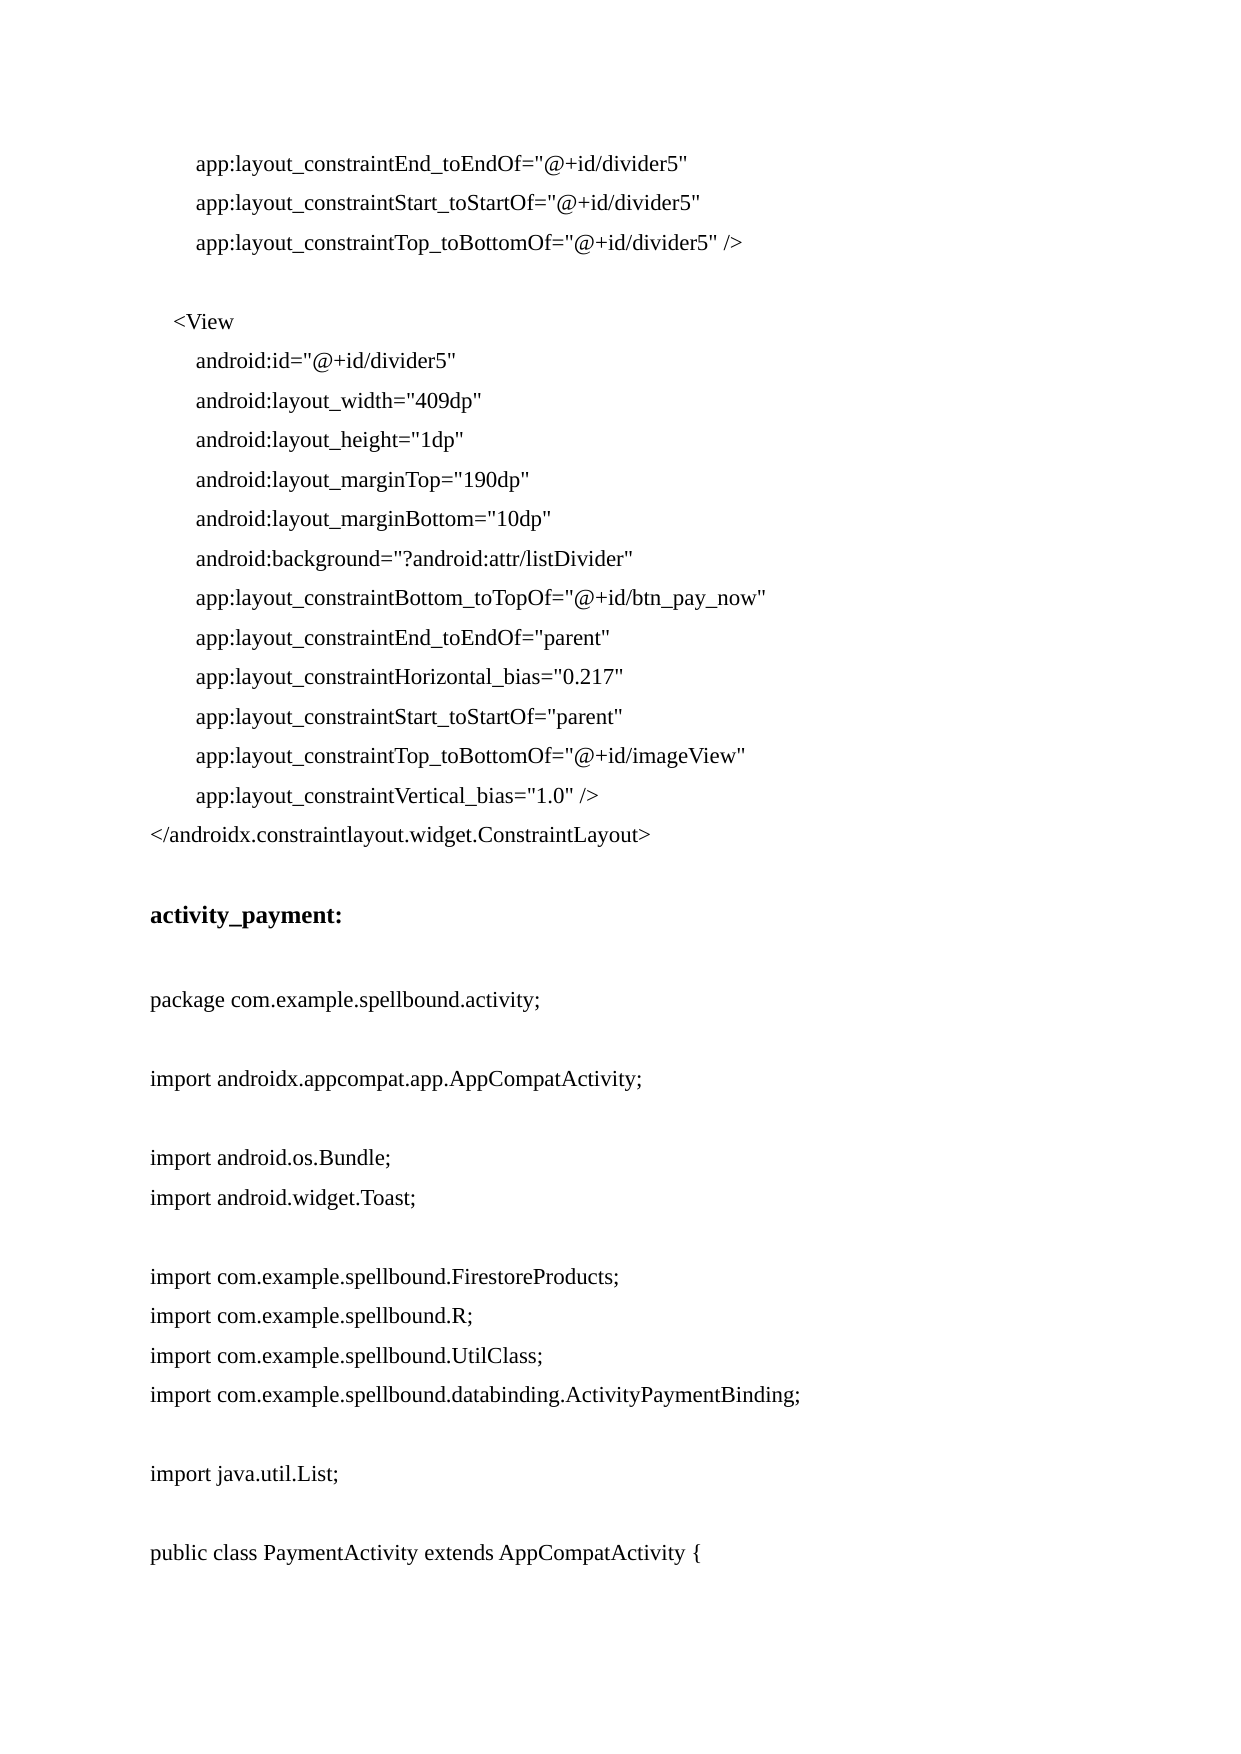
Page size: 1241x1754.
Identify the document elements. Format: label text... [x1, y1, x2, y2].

text activity_payment: [150, 900, 1090, 929]
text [150, 150, 1090, 847]
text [150, 986, 1090, 1565]
